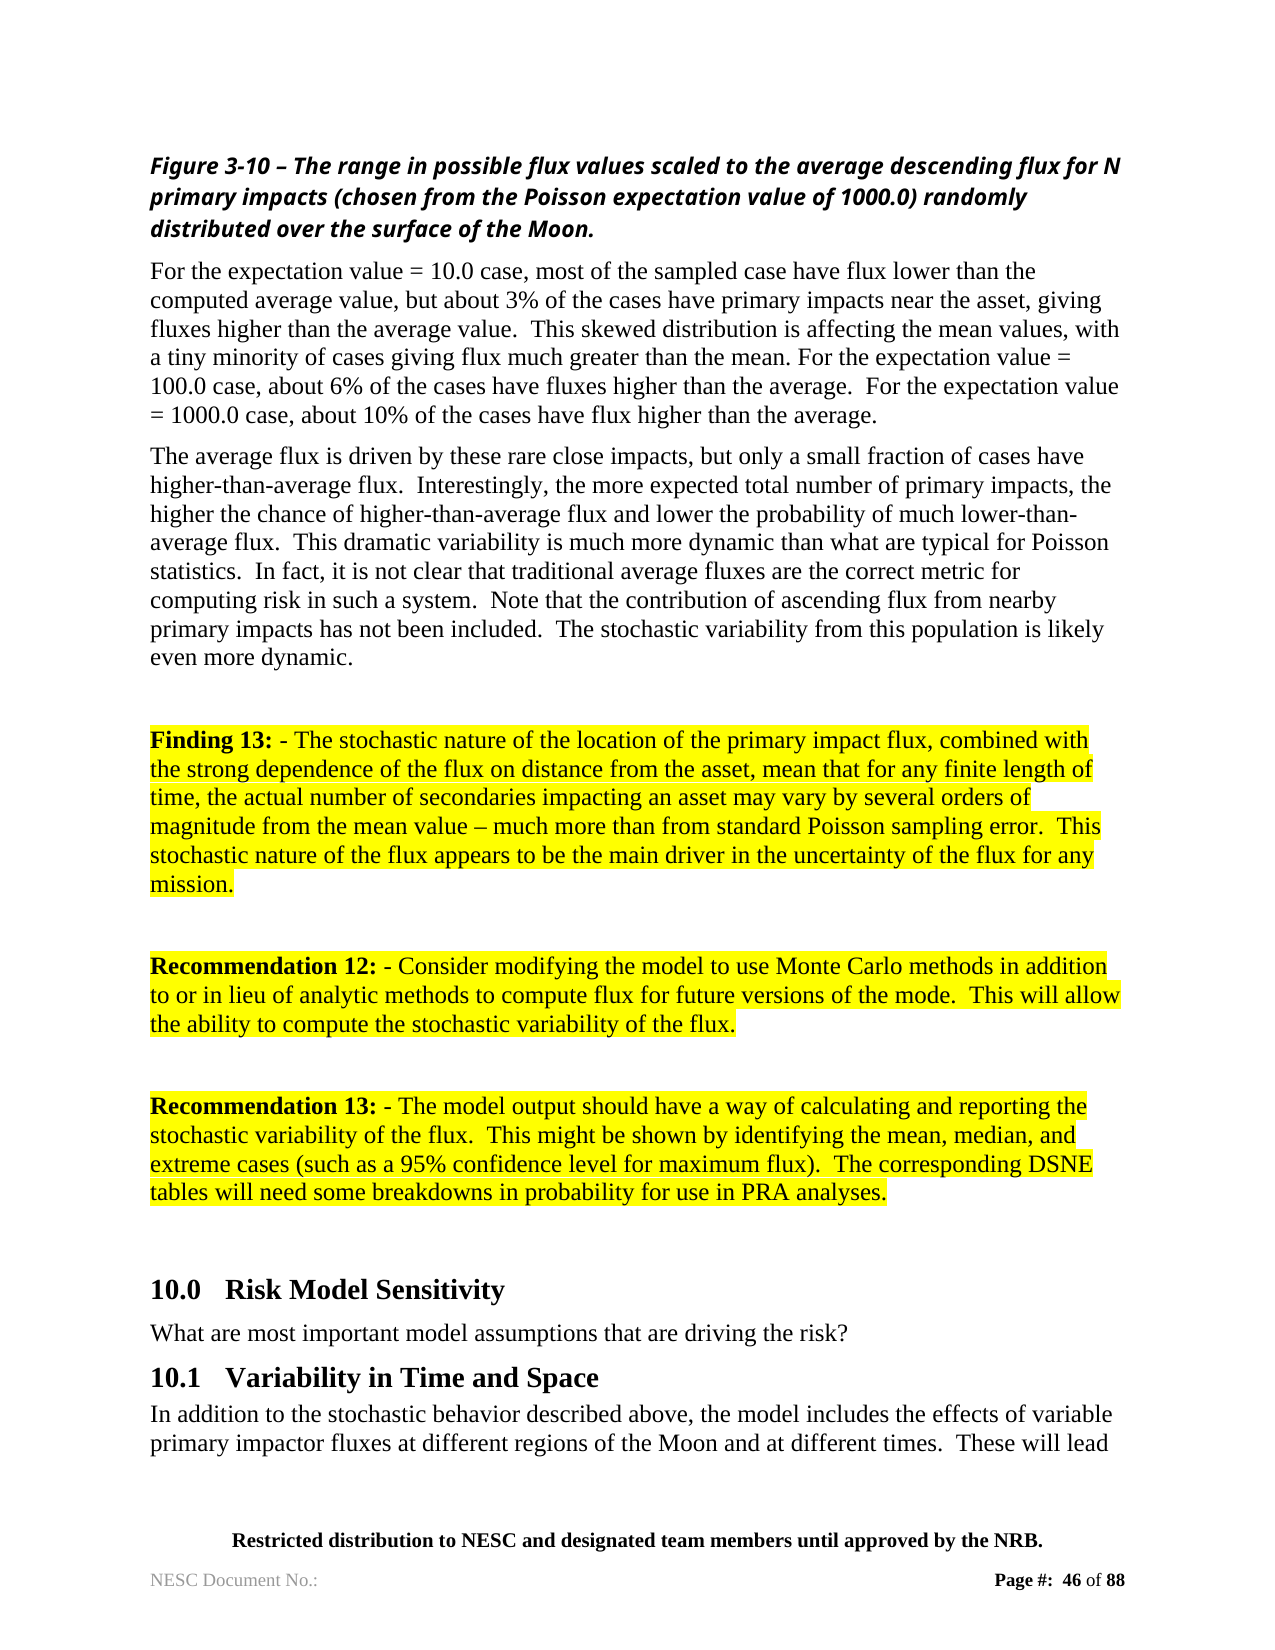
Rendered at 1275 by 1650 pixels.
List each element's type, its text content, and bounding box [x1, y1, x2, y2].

text What are most important model assumptions that are driving the risk? [150, 1318, 1125, 1347]
subtitle 10.1 Variability in Time and Space [150, 1360, 1125, 1393]
text Recommendation 13: - The model output should have a way of calculating and reporting the stochastic variability of the flux. This might be shown by identifying the mean, median, and extreme cases (such as a 95% confidence level for maximum flux). The corresponding DSNE tables will need some breakdowns in probability for use in PRA analyses. [150, 1091, 1125, 1206]
text For the expectation value = 10.0 case, most of the sampled case have flux lower than the computed average value, but about 3% of the cases have primary impacts near the asset, giving fluxes higher than the average value. This skewed distribution is affecting the mean values, with a tiny minority of cases giving flux much greater than the mean. For the expectation value = 100.0 case, about 6% of the cases have fluxes higher than the average. For the expectation value = 1000.0 case, about 10% of the cases have flux higher than the average. [150, 256, 1125, 429]
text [150, 1399, 1125, 1457]
subtitle 10.0 Risk Model Sensitivity [150, 1272, 1125, 1306]
text Finding 13: - The stochastic nature of the location of the primary impact flux, combined with the strong dependence of the flux on distance from the asset, mean that for any finite length of time, the actual number of secondaries impacting an asset may vary by several orders of magnitude from the mean value – much more than from standard Poisson sampling error. This stochastic nature of the flux appears to be the main driver in the uncertainty of the flux for any mission. [150, 725, 1125, 897]
text Figure 3-10 – The range in possible flux values scaled to the average descending flux for N primary impacts (chosen from the Poisson expectation value of 1000.0) randomly distributed over the surface of the Moon. [150, 150, 1125, 244]
text Recommendation 12: - Consider modifying the model to use Monte Carlo methods in addition to or in lieu of analytic methods to compute flux for future versions of the mode. This will allow the ability to compute the stochastic variability of the flux. [736, 951, 1125, 1037]
text The average flux is driven by these rare close impacts, but only a small fraction of cases have higher-than-average flux. Interestingly, the more expected total number of primary impacts, the higher the chance of higher-than-average flux and lower the probability of much lower-than-average flux. This dramatic variability is much more dynamic than what are typical for Poisson statistics. In fact, it is not clear that traditional average fluxes are the correct metric for computing risk in such a system. Note that the contribution of ascending flux from nearby primary impacts has not been included. The stochastic variability from this population is likely even more dynamic. [150, 441, 1125, 671]
